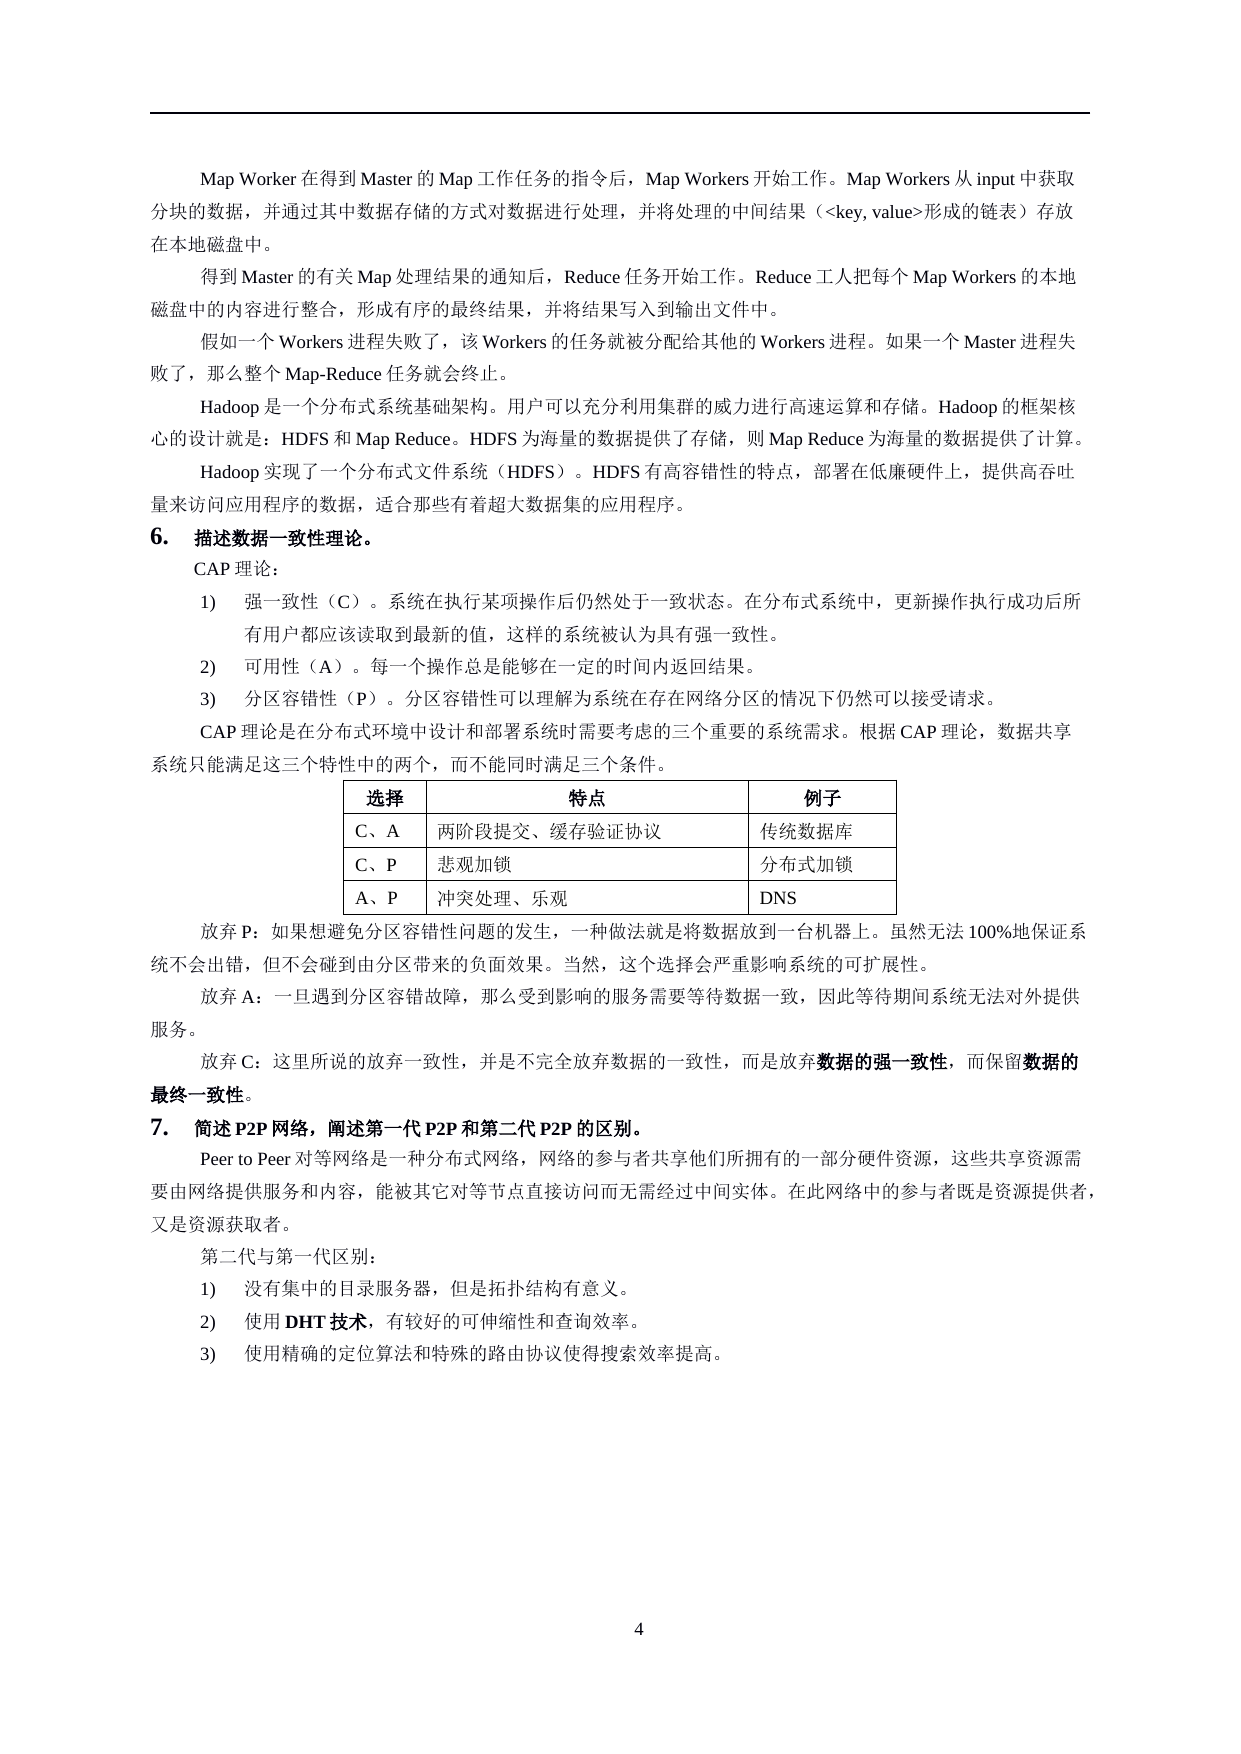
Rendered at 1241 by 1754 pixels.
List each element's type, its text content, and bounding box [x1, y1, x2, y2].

list 可用性（A）。每一个操作总是能够在一定的时间内返回结果。 [200, 649, 1090, 682]
text CAP理论是在分布式环境中设计和部署系统时需要考虑的三个重要的系统需求。根据CAP理论，数据共享系统只能满足这三个特性中的两个，而不能同时满足三个条件。 [150, 714, 1090, 779]
text 第二代与第一代区别： [150, 1240, 1090, 1272]
list 描述数据一致性理论。 [150, 519, 1090, 552]
list 分区容错性（P）。分区容错性可以理解为系统在存在网络分区的情况下仍然可以接受请求。 [200, 682, 1090, 714]
table_cell 分布式加锁 [749, 848, 896, 880]
text Hadoop实现了一个分布式文件系统（HDFS）。HDFS有高容错性的特点，部署在低廉硬件上，提供高吞吐量来访问应用程序的数据，适合那些有着超大数据集的应用程序。 [150, 454, 1090, 519]
table_cell DNS [749, 881, 896, 914]
list 强一致性（C）。系统在执行某项操作后仍然处于一致状态。在分布式系统中，更新操作执行成功后所有用户都应该读取到最新的值，这样的系统被认为具有强一致性。 [200, 584, 1090, 649]
table_cell A、P [344, 881, 426, 914]
text Peer to Peer对等网络是一种分布式网络，网络的参与者共享他们所拥有的一部分硬件资源，这些共享资源需要由网络提供服务和内容，能被其它对等节点直接访问而无需经过中间实体。在此网络中的参与者既是资源提供者，又是资源获取者。 [150, 1142, 1090, 1240]
text 放弃A：一旦遇到分区容错故障，那么受到影响的服务需要等待数据一致，因此等待期间系统无法对外提供服务。 [150, 980, 1090, 1045]
list 使用DHT技术，有较好的可伸缩性和查询效率。 [200, 1305, 1090, 1337]
list CAP理论： [194, 552, 1090, 584]
table_cell 冲突处理、乐观 [427, 881, 748, 914]
table_header 选择 [344, 781, 426, 813]
table_cell 悲观加锁 [427, 848, 748, 880]
text 得到Master的有关Map处理结果的通知后，Reduce任务开始工作。Reduce工人把每个Map Workers的本地磁盘中的内容进行整合，形成有序的最终结果，并将结果写入到输出文件中。 [150, 259, 1090, 324]
table_cell 传统数据库 [749, 814, 896, 847]
text 假如一个Workers进程失败了，该Workers的任务就被分配给其他的Workers进程。如果一个Master进程失败了，那么整个Map-Reduce任务就会终止。 [150, 324, 1090, 389]
text 放弃C：这里所说的放弃一致性，并是不完全放弃数据的一致性，而是放弃数据的强一致性，而保留数据的最终一致性。 [150, 1045, 1090, 1110]
table_header 特点 [427, 781, 748, 813]
table_header 例子 [749, 781, 896, 813]
text 放弃P：如果想避免分区容错性问题的发生，一种做法就是将数据放到一台机器上。虽然无法100%地保证系统不会出错，但不会碰到由分区带来的负面效果。当然，这个选择会严重影响系统的可扩展性。 [150, 915, 1090, 980]
table_cell C、P [344, 848, 426, 880]
table_cell 两阶段提交、缓存验证协议 [427, 814, 748, 847]
text Map Worker在得到Master的Map工作任务的指令后，Map Workers开始工作。Map Workers从input中获取分块的数据，并通过其中数据存储的方式对数据进行处理，并将处理的中间结果（<key, value>形成的链表）存放在本地磁盘中。 [150, 162, 1090, 259]
table_cell C、A [344, 814, 426, 847]
list 没有集中的目录服务器，但是拓扑结构有意义。 [200, 1272, 1090, 1305]
list 使用精确的定位算法和特殊的路由协议使得搜索效率提高。 [200, 1337, 1090, 1370]
list 简述P2P网络，阐述第一代P2P和第二代P2P的区别。 [150, 1110, 1090, 1142]
text Hadoop是一个分布式系统基础架构。用户可以充分利用集群的威力进行高速运算和存储。Hadoop的框架核心的设计就是：HDFS和Map Reduce。HDFS为海量的数据提供了存储，则Map Reduce为海量的数据提供了计算。 [150, 389, 1090, 454]
